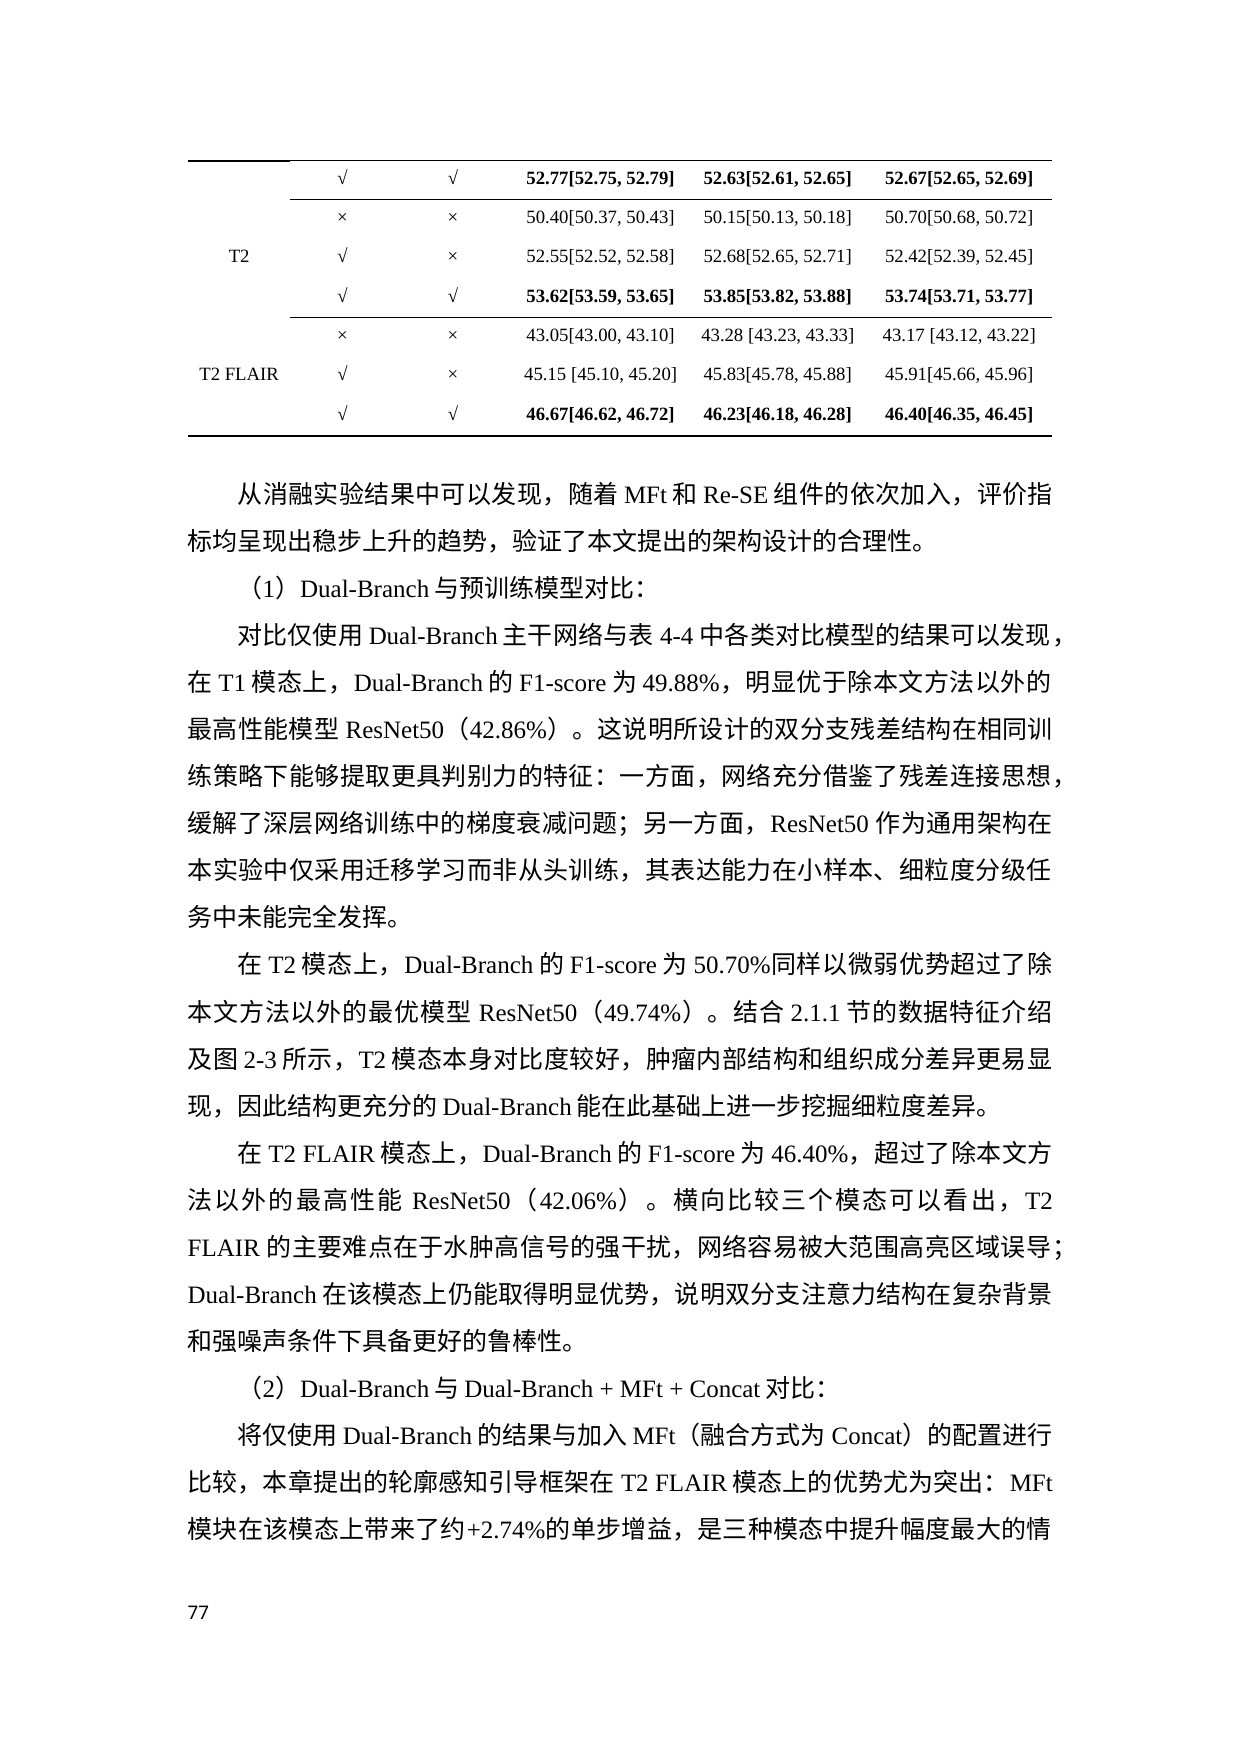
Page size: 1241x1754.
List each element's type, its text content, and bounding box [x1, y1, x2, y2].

text 对比仅使用Dual-Branch主干网络与表 4-4 中各类对比模型的结果可以发现，在T1模态上，Dual-Branch的F1-score为49.88%，明显优于除本文方法以外的最高性能模型 ResNet50（42.86%）。这说明所设计的双分支残差结构在相同训练策略下能够提取更具判别力的特征：一方面，网络充分借鉴了残差连接思想，缓解了深层网络训练中的梯度衰减问题；另一方面，ResNet50 作为通用架构在本实验中仅采用迁移学习而非从头训练，其表达能力在小样本、细粒度分级任务中未能完全发挥。 [187, 615, 1053, 934]
table_cell × [290, 200, 394, 238]
table_cell 45.83[45.78, 45.88] [689, 356, 866, 395]
table_cell 52.67[52.65, 52.69] [866, 161, 1052, 199]
table_cell × [394, 356, 512, 395]
table_cell 50.70[50.68, 50.72] [866, 200, 1052, 238]
table_cell √ [290, 161, 394, 199]
text 在T2 FLAIR模态上，Dual-Branch的F1-score为46.40%，超过了除本文方法以外的最高性能 ResNet50（42.06%）。横向比较三个模态可以看出，T2 FLAIR 的主要难点在于水肿高信号的强干扰，网络容易被大范围高亮区域误导；Dual-Branch在该模态上仍能取得明显优势，说明双分支注意力结构在复杂背景和强噪声条件下具备更好的鲁棒性。 [187, 1133, 1053, 1358]
table_cell 52.42[52.39, 52.45] [866, 238, 1052, 277]
table_cell 52.77[52.75, 52.79] [512, 161, 689, 199]
text （2）Dual-Branch与Dual-Branch + MFt + Concat对比： [187, 1369, 1053, 1405]
table_cell × [394, 238, 512, 277]
table_cell 46.40[46.35, 46.45] [866, 395, 1052, 435]
table_cell 46.67[46.62, 46.72] [512, 395, 689, 435]
table_cell 43.28 [43.23, 43.33] [689, 318, 866, 356]
table_cell 53.62[53.59, 53.65] [512, 278, 689, 317]
text 在T2模态上，Dual-Branch的F1-score为50.70%同样以微弱优势超过了除本文方法以外的最优模型 ResNet50（49.74%）。结合2.1.1节的数据特征介绍及图2-3所示，T2模态本身对比度较好，肿瘤内部结构和组织成分差异更易显现，因此结构更充分的Dual-Branch能在此基础上进一步挖掘细粒度差异。 [187, 945, 1053, 1122]
table_cell √ [394, 395, 512, 435]
table_cell × [290, 318, 394, 356]
table_cell 43.05[43.00, 43.10] [512, 318, 689, 356]
table_cell √ [290, 356, 394, 395]
table_cell 45.91[45.66, 45.96] [866, 356, 1052, 395]
text 从消融实验结果中可以发现，随着MFt和Re-SE组件的依次加入，评价指标均呈现出稳步上升的趋势，验证了本文提出的架构设计的合理性。 [187, 474, 1053, 557]
table_cell 53.74[53.71, 53.77] [866, 278, 1052, 317]
table_cell 50.15[50.13, 50.18] [689, 200, 866, 238]
text （1）Dual-Branch与预训练模型对比： [187, 568, 1053, 604]
table_cell 50.40[50.37, 50.43] [512, 200, 689, 238]
table_cell √ [290, 278, 394, 317]
table_cell × [394, 200, 512, 238]
table_cell 52.55[52.52, 52.58] [512, 238, 689, 277]
table_cell T2 [188, 199, 290, 317]
table_cell × [394, 318, 512, 356]
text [187, 1416, 1053, 1546]
table_cell T2 FLAIR [188, 317, 290, 435]
table_cell 52.63[52.61, 52.65] [689, 161, 866, 199]
table_cell 46.23[46.18, 46.28] [689, 395, 866, 435]
table_cell 45.15 [45.10, 45.20] [512, 356, 689, 395]
table_cell √ [394, 161, 512, 199]
table_cell 52.68[52.65, 52.71] [689, 238, 866, 277]
table_cell 43.17 [43.12, 43.22] [866, 318, 1052, 356]
table_cell √ [394, 278, 512, 317]
table_cell √ [290, 238, 394, 277]
table_cell 53.85[53.82, 53.88] [689, 278, 866, 317]
table_cell √ [290, 395, 394, 435]
